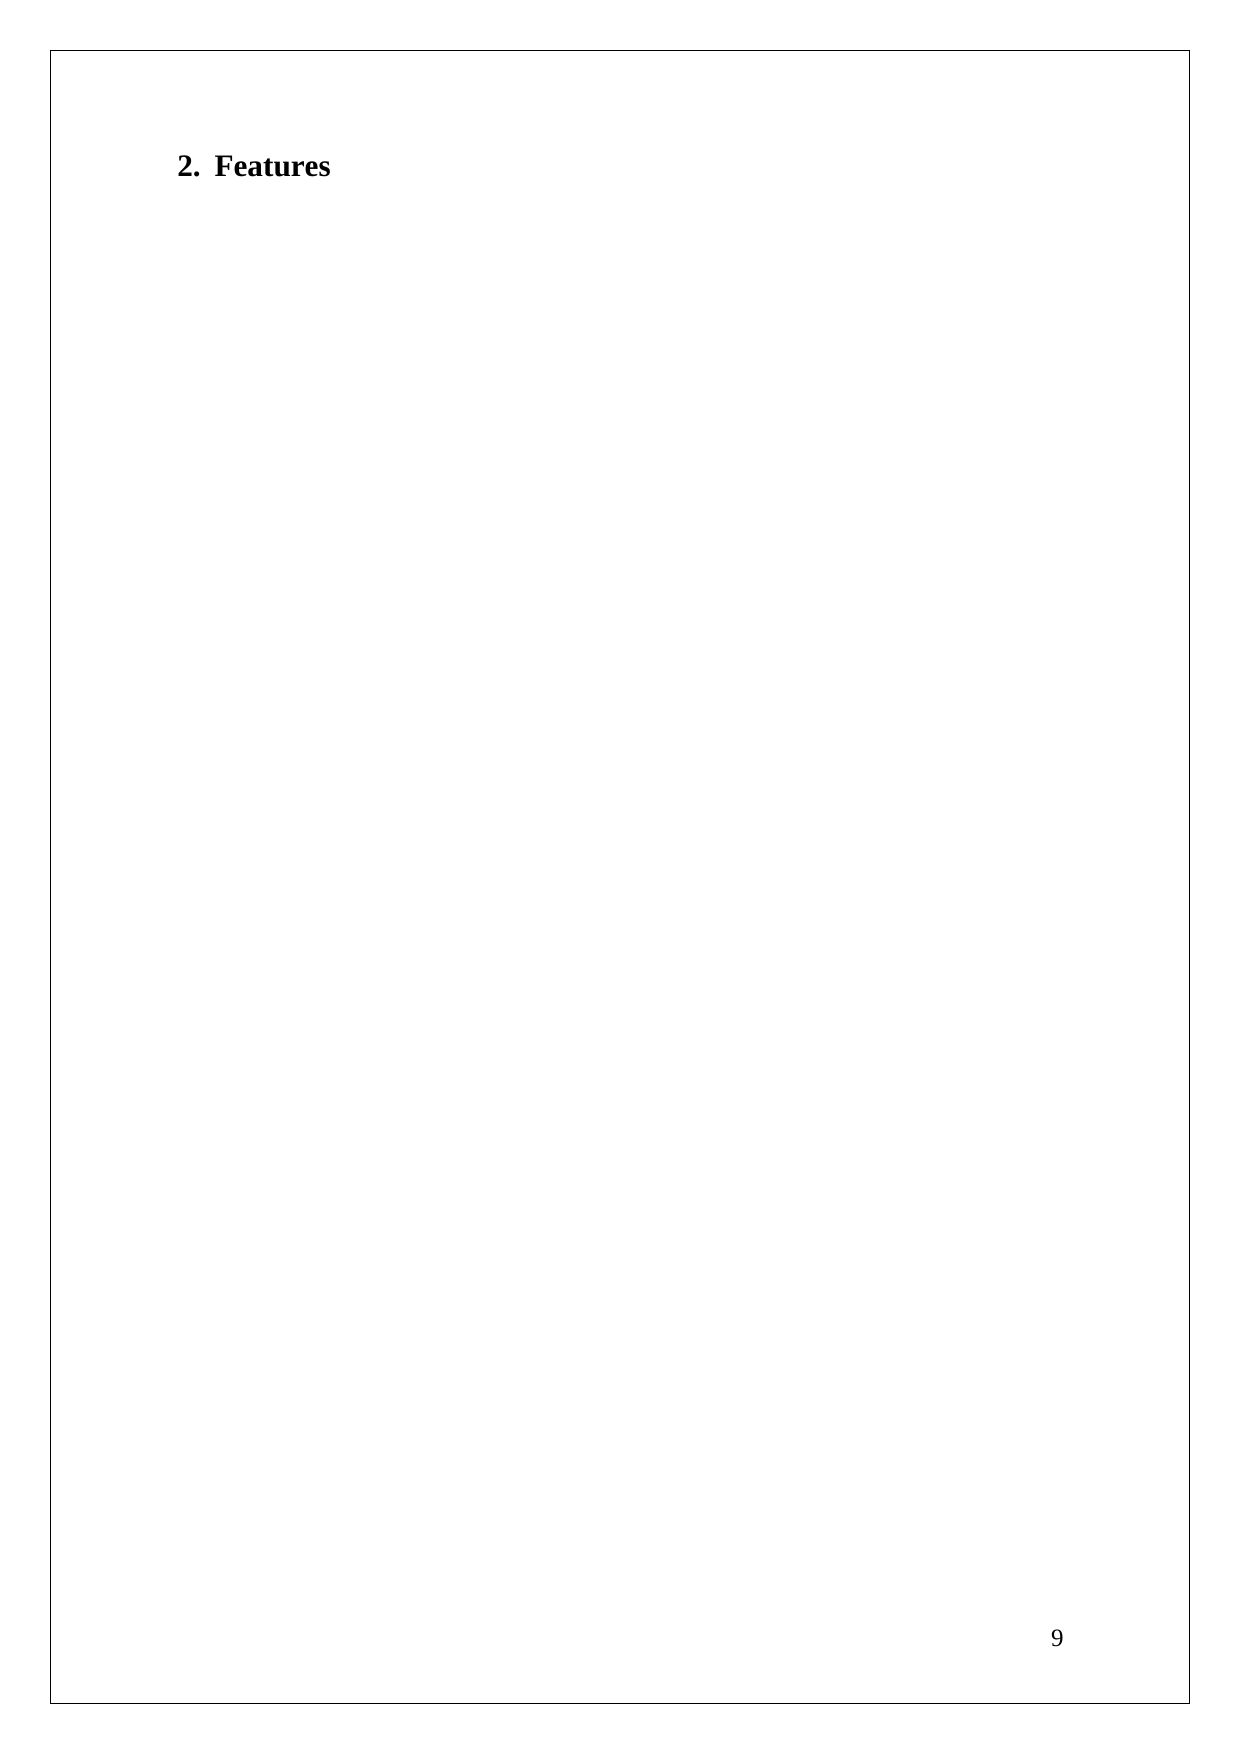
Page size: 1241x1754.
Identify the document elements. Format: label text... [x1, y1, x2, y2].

subtitle Features [177, 148, 1063, 183]
